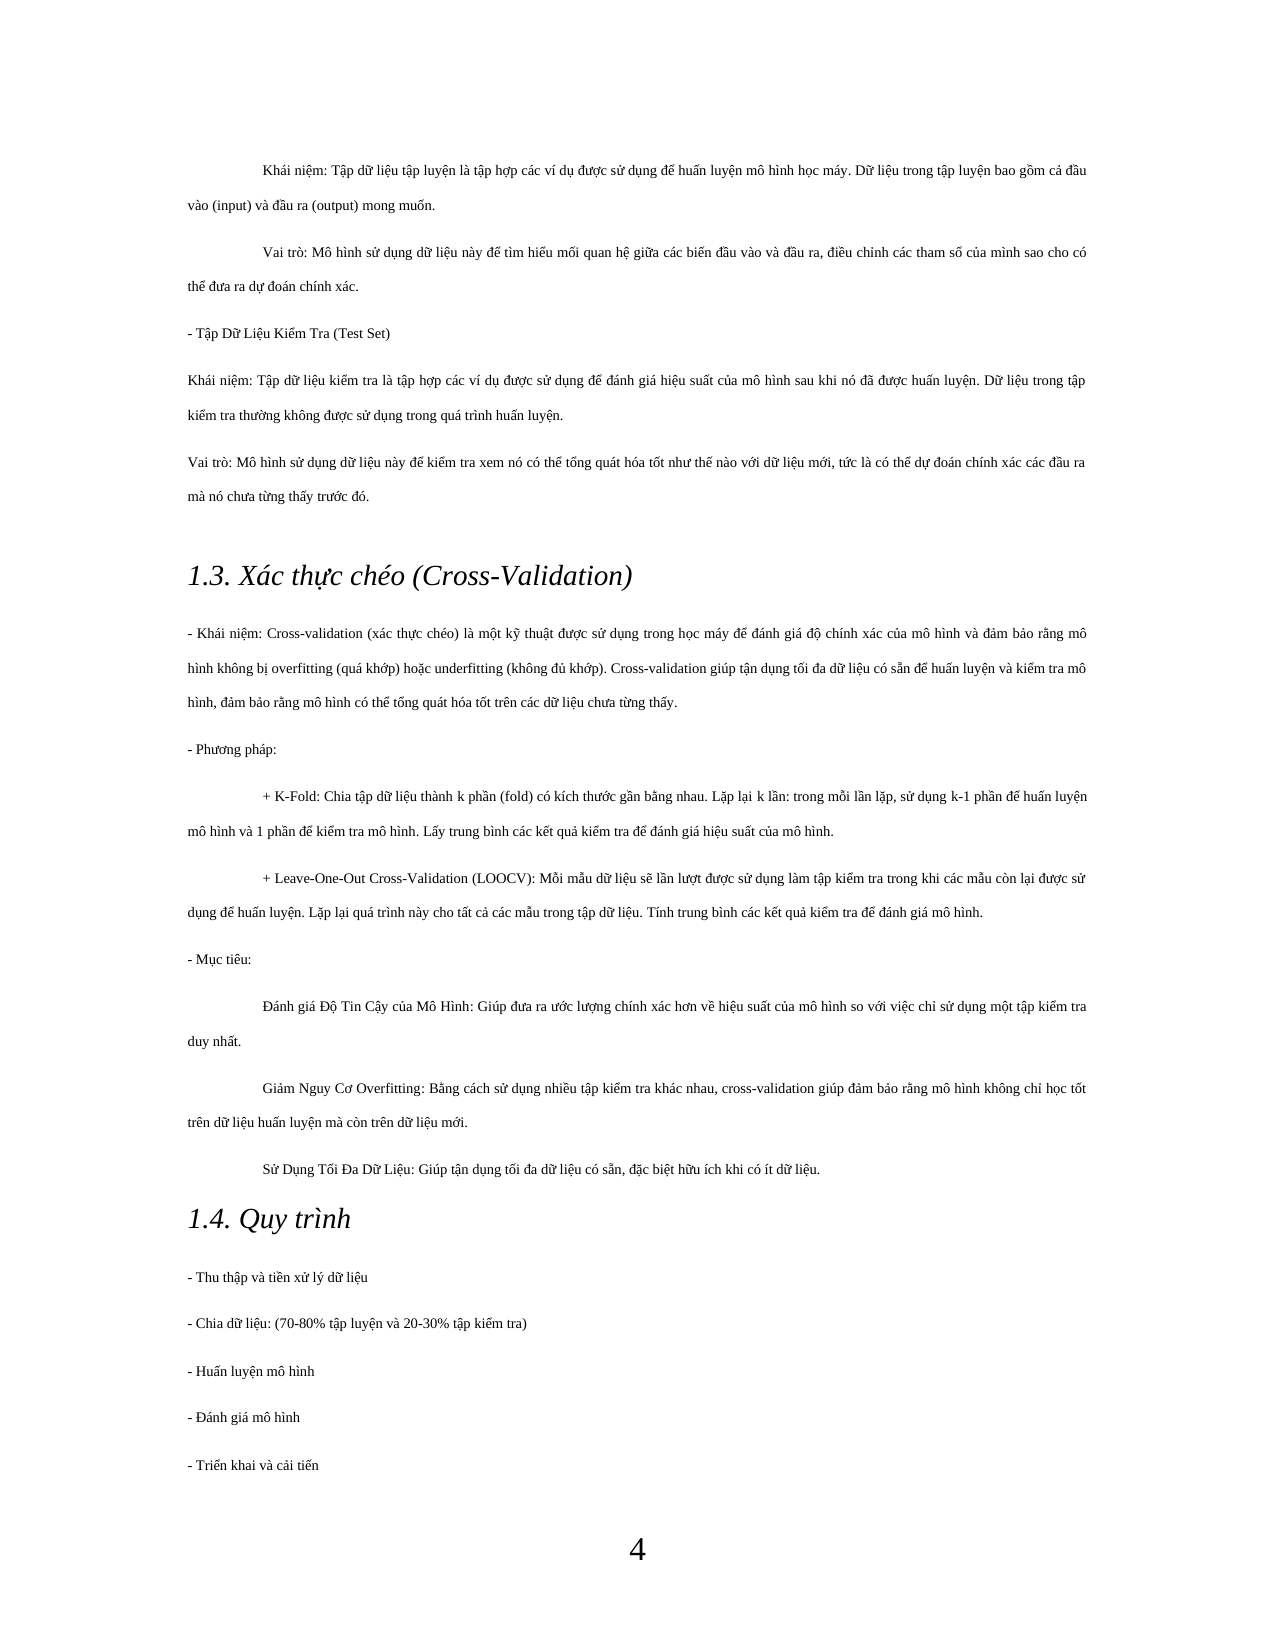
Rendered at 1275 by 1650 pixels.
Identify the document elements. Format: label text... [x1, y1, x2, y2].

text - Tập Dữ Liệu Kiểm Tra (Test Set) [187, 313, 1087, 342]
text Khái niệm: Tập dữ liệu tập luyện là tập hợp các ví dụ được sử dụng để huấn luyện mô hình học máy. Dữ liệu trong tập luyện bao gồm cả đầu vào (input) và đầu ra (output) mong muốn. [187, 150, 1087, 213]
text - Mục tiêu: [187, 939, 1087, 968]
text Sử Dụng Tối Đa Dữ Liệu: Giúp tận dụng tối đa dữ liệu có sẵn, đặc biệt hữu ích khi có ít dữ liệu. [187, 1149, 1087, 1178]
text - Triển khai và cải tiến [187, 1444, 1087, 1473]
text + Leave-One-Out Cross-Validation (LOOCV): Mỗi mẫu dữ liệu sẽ lần lượt được sử dụng làm tập kiểm tra trong khi các mẫu còn lại được sử dụng để huấn luyện. Lặp lại quá trình này cho tất cả các mẫu trong tập dữ liệu. Tính trung bình các kết quả kiểm tra để đánh giá mô hình. [187, 858, 1087, 921]
text + K-Fold: Chia tập dữ liệu thành k phần (fold) có kích thước gần bằng nhau. Lặp lại k lần: trong mỗi lần lặp, sử dụng k-1 phần để huấn luyện mô hình và 1 phần để kiểm tra mô hình. Lấy trung bình các kết quả kiểm tra để đánh giá hiệu suất của mô hình. [187, 776, 1087, 839]
text - Thu thập và tiền xử lý dữ liệu [187, 1256, 1087, 1285]
text Khái niệm: Tập dữ liệu kiểm tra là tập hợp các ví dụ được sử dụng để đánh giá hiệu suất của mô hình sau khi nó đã được huấn luyện. Dữ liệu trong tập kiểm tra thường không được sử dụng trong quá trình huấn luyện. [187, 360, 1087, 423]
text - Huấn luyện mô hình [187, 1350, 1087, 1379]
text - Đánh giá mô hình [187, 1397, 1087, 1426]
text - Khái niệm: Cross-validation (xác thực chéo) là một kỹ thuật được sử dụng trong học máy để đánh giá độ chính xác của mô hình và đảm bảo rằng mô hình không bị overfitting (quá khớp) hoặc underfitting (không đủ khớp). Cross-validation giúp tận dụng tối đa dữ liệu có sẵn để huấn luyện và kiểm tra mô hình, đảm bảo rằng mô hình có thể tổng quát hóa tốt trên các dữ liệu chưa từng thấy. [187, 613, 1087, 711]
text - Phương pháp: [187, 729, 1087, 758]
text Vai trò: Mô hình sử dụng dữ liệu này để kiểm tra xem nó có thể tổng quát hóa tốt như thế nào với dữ liệu mới, tức là có thể dự đoán chính xác các đầu ra mà nó chưa từng thấy trước đó. [187, 441, 1087, 504]
text Đánh giá Độ Tin Cậy của Mô Hình: Giúp đưa ra ước lượng chính xác hơn về hiệu suất của mô hình so với việc chỉ sử dụng một tập kiểm tra duy nhất. [187, 986, 1087, 1049]
subtitle 1.4. Quy trình [187, 1202, 1087, 1235]
text Giảm Nguy Cơ Overfitting: Bằng cách sử dụng nhiều tập kiểm tra khác nhau, cross-validation giúp đảm bảo rằng mô hình không chỉ học tốt trên dữ liệu huấn luyện mà còn trên dữ liệu mới. [187, 1067, 1087, 1131]
text - Chia dữ liệu: (70-80% tập luyện và 20-30% tập kiểm tra) [187, 1303, 1087, 1332]
text Vai trò: Mô hình sử dụng dữ liệu này để tìm hiểu mối quan hệ giữa các biến đầu vào và đầu ra, điều chỉnh các tham số của mình sao cho có thể đưa ra dự đoán chính xác. [187, 231, 1087, 295]
subtitle 1.3. Xác thực chéo (Cross-Validation) [187, 558, 1087, 592]
